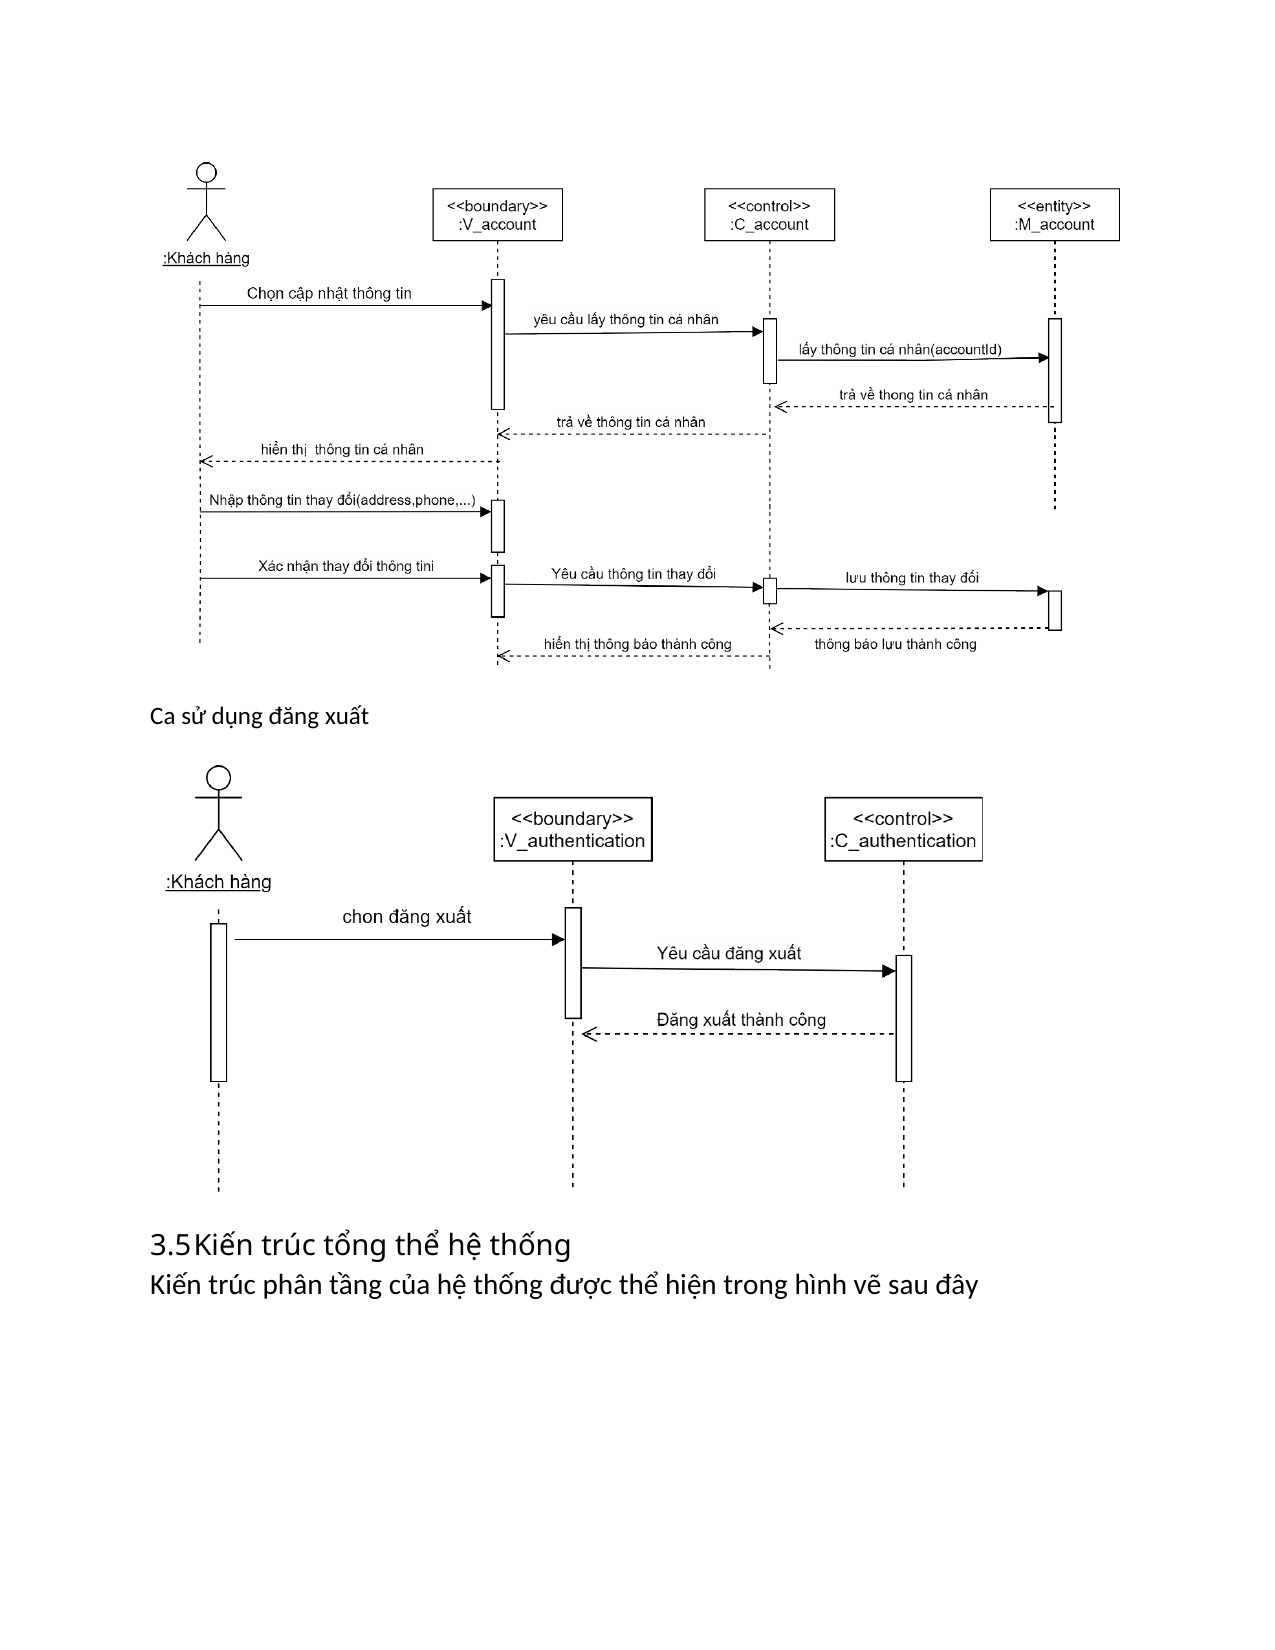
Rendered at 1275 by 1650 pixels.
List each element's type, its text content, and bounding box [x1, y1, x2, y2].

list Kiến trúc tổng thể hệ thống [150, 1224, 1231, 1264]
picture [162, 162, 1120, 669]
text Ca sử dụng đăng xuất [150, 700, 1231, 730]
picture [165, 765, 983, 1192]
text Kiến trúc phân tầng của hệ thống được thể hiện trong hình vẽ sau đây [150, 1266, 1231, 1302]
